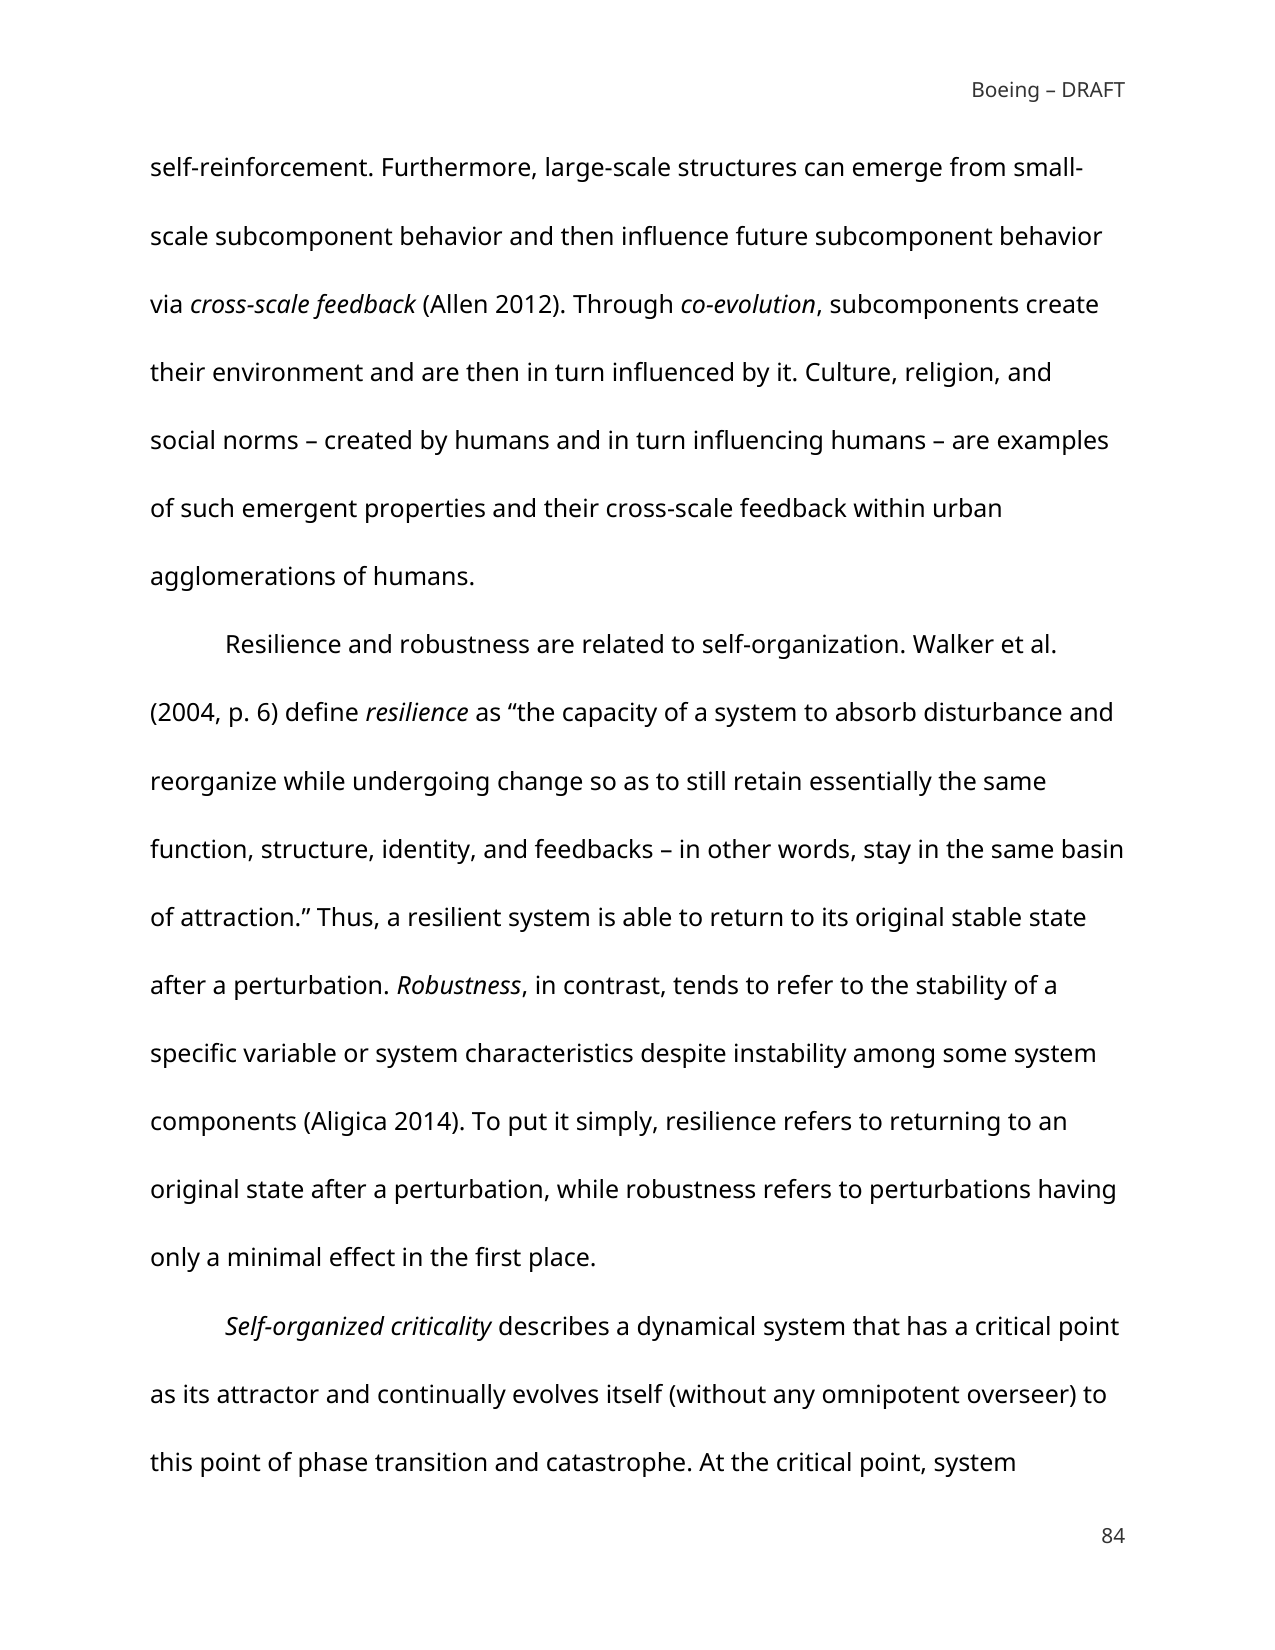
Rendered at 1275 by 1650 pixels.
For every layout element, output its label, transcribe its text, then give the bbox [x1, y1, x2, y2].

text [150, 1308, 1125, 1478]
text Resilience and robustness are related to self-organization. Walker et al. (2004, p. 6) define resilience as “the capacity of a system to absorb disturbance and reorganize while undergoing change so as to still retain essentially the same function, structure, identity, and feedbacks – in other words, stay in the same basin of attraction.” Thus, a resilient system is able to return to its original stable state after a perturbation. Robustness, in contrast, tends to refer to the stability of a specific variable or system characteristics despite instability among some system components (Aligica 2014). To put it simply, resilience refers to returning to an original state after a perturbation, while robustness refers to perturbations having only a minimal effect in the first place. [150, 627, 1125, 1274]
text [150, 150, 1125, 593]
